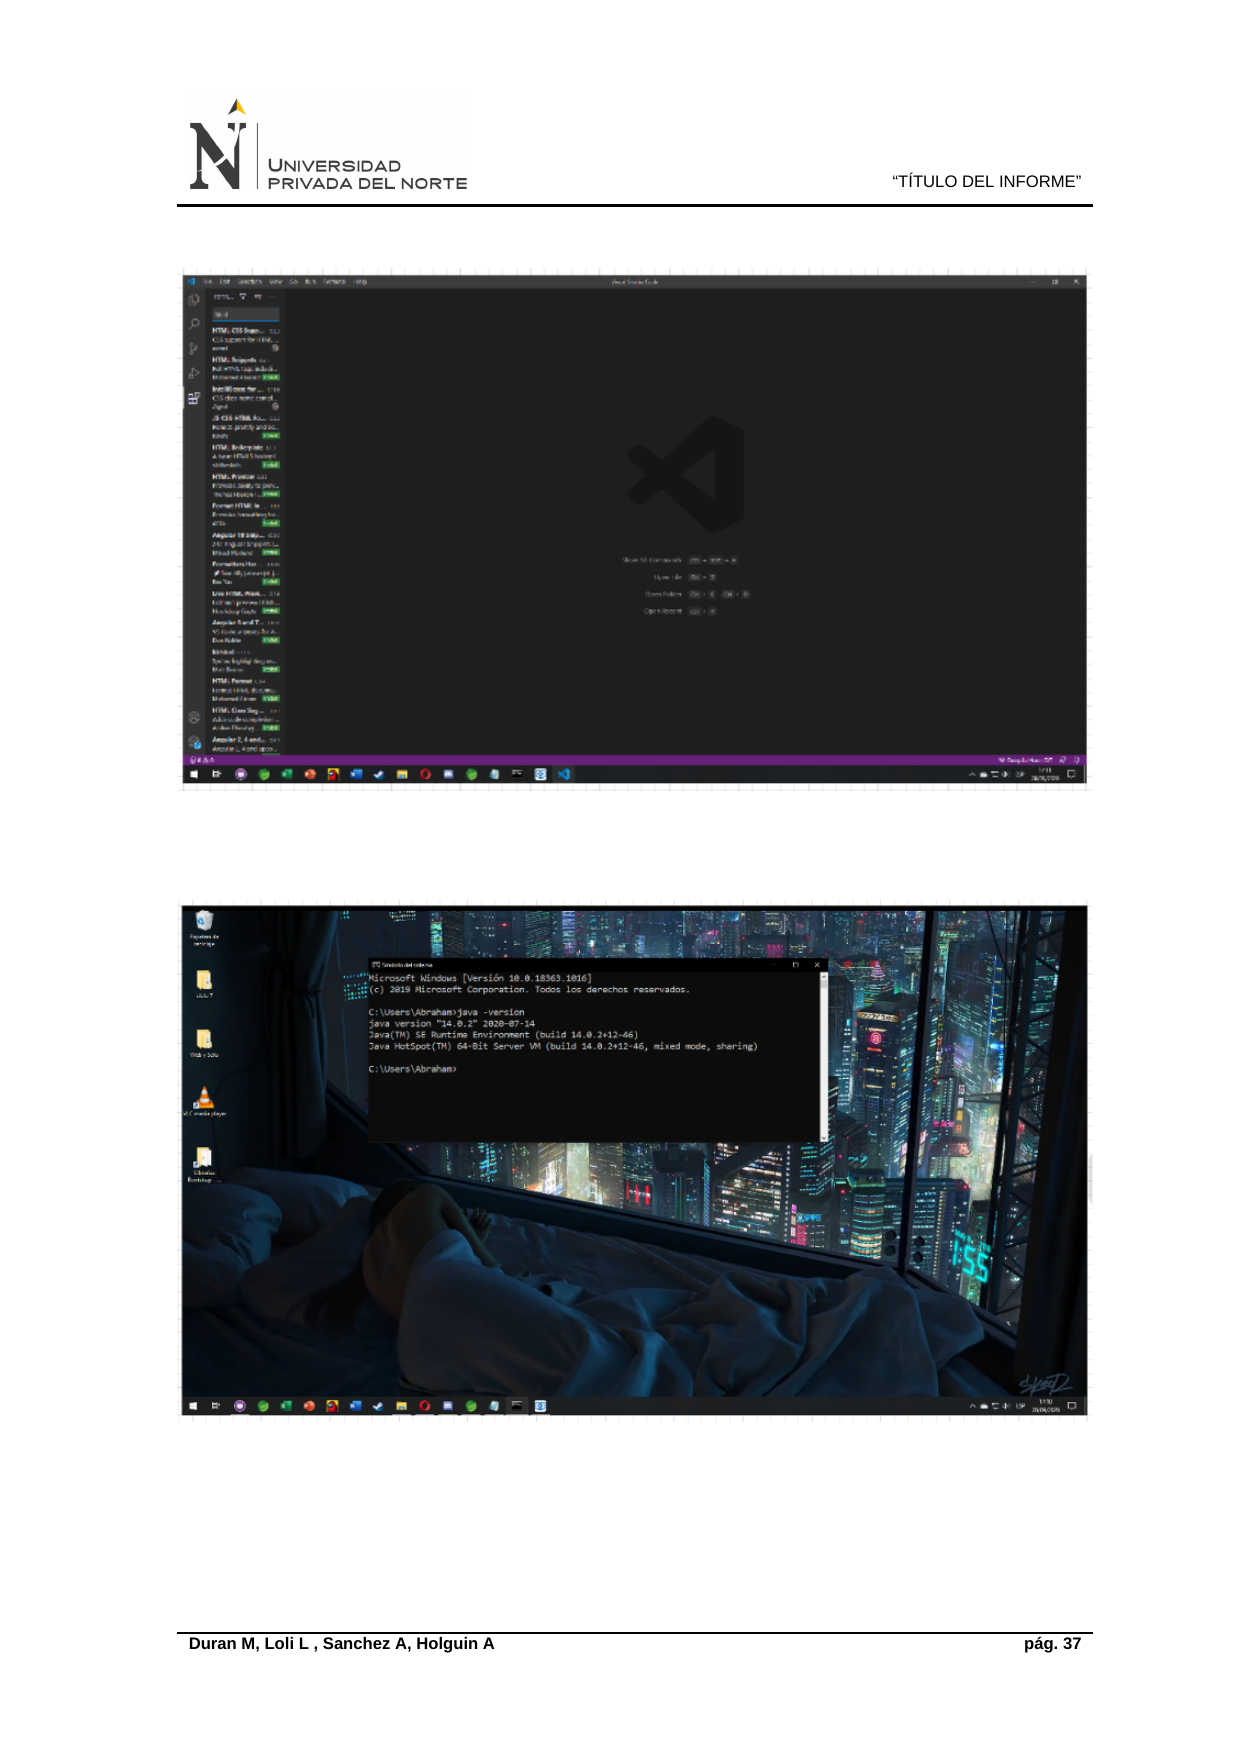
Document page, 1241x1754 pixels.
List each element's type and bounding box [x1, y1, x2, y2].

picture [177, 268, 1093, 791]
picture [188, 95, 469, 191]
picture [177, 900, 1093, 1422]
